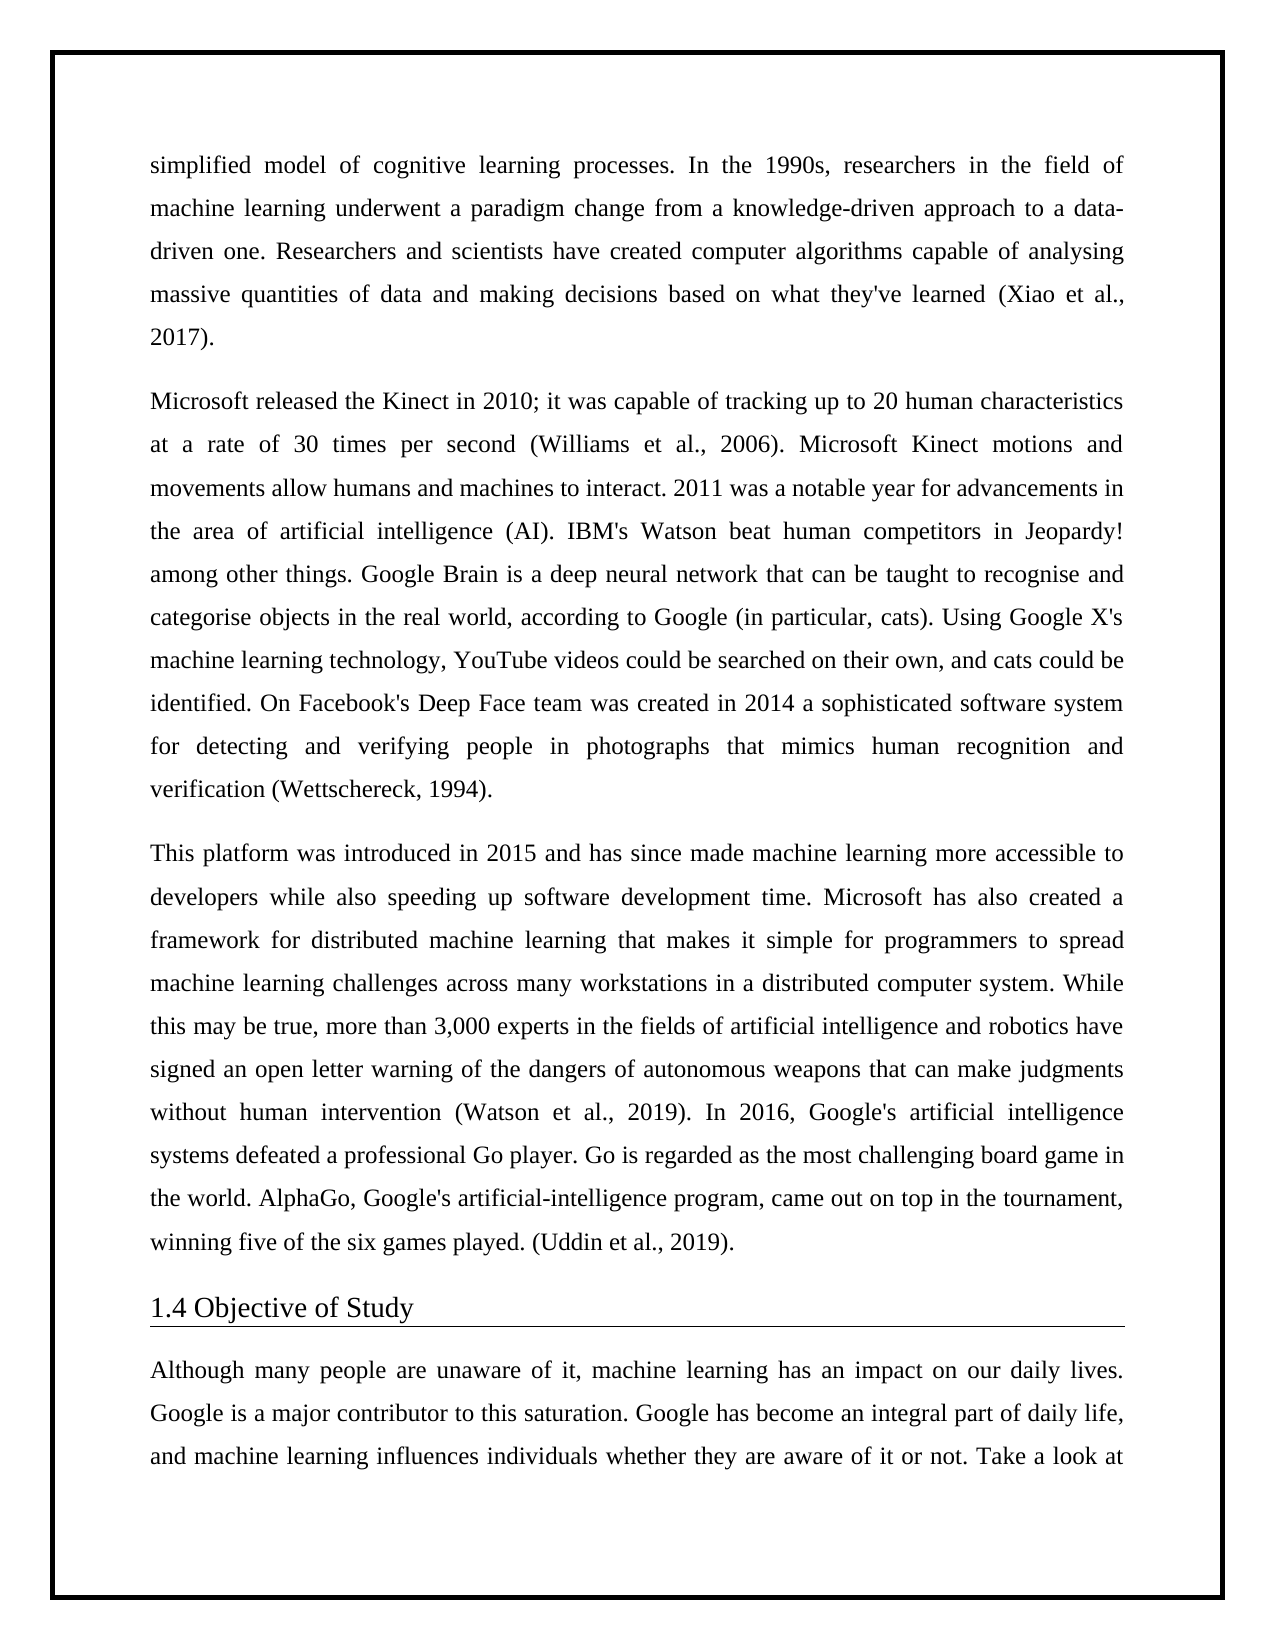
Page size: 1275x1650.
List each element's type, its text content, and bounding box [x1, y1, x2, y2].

text 1.4 Objective of Study [150, 1291, 1125, 1326]
text This platform was introduced in 2015 and has since made machine learning more accessible to developers while also speeding up software development time. Microsoft has also created a framework for distributed machine learning that makes it simple for programmers to spread machine learning challenges across many workstations in a distributed computer system. While this may be true, more than 3,000 experts in the fields of artificial intelligence and robotics have signed an open letter warning of the dangers of autonomous weapons that can make judgments without human intervention (Watson et al., 2019). In 2016, Google's artificial intelligence systems defeated a professional Go player. Go is regarded as the most challenging board game in the world. AlphaGo, Google's artificial-intelligence program, came out on top in the tournament, winning five of the six games played. (Uddin et al., 2019). [150, 838, 1125, 1255]
text Microsoft released the Kinect in 2010; it was capable of tracking up to 20 human characteristics at a rate of 30 times per second (Williams et al., 2006). Microsoft Kinect motions and movements allow humans and machines to interact. 2011 was a notable year for advancements in the area of artificial intelligence (AI). IBM's Watson beat human competitors in Jeopardy! among other things. Google Brain is a deep neural network that can be taught to recognise and categorise objects in the real world, according to Google (in particular, cats). Using Google X's machine learning technology, YouTube videos could be searched on their own, and cats could be identified. On Facebook's Deep Face team was created in 2014 a sophisticated software system for detecting and verifying people in photographs that mimics human recognition and verification (Wettschereck, 1994). [150, 386, 1125, 803]
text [150, 150, 1125, 351]
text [150, 1355, 1125, 1470]
